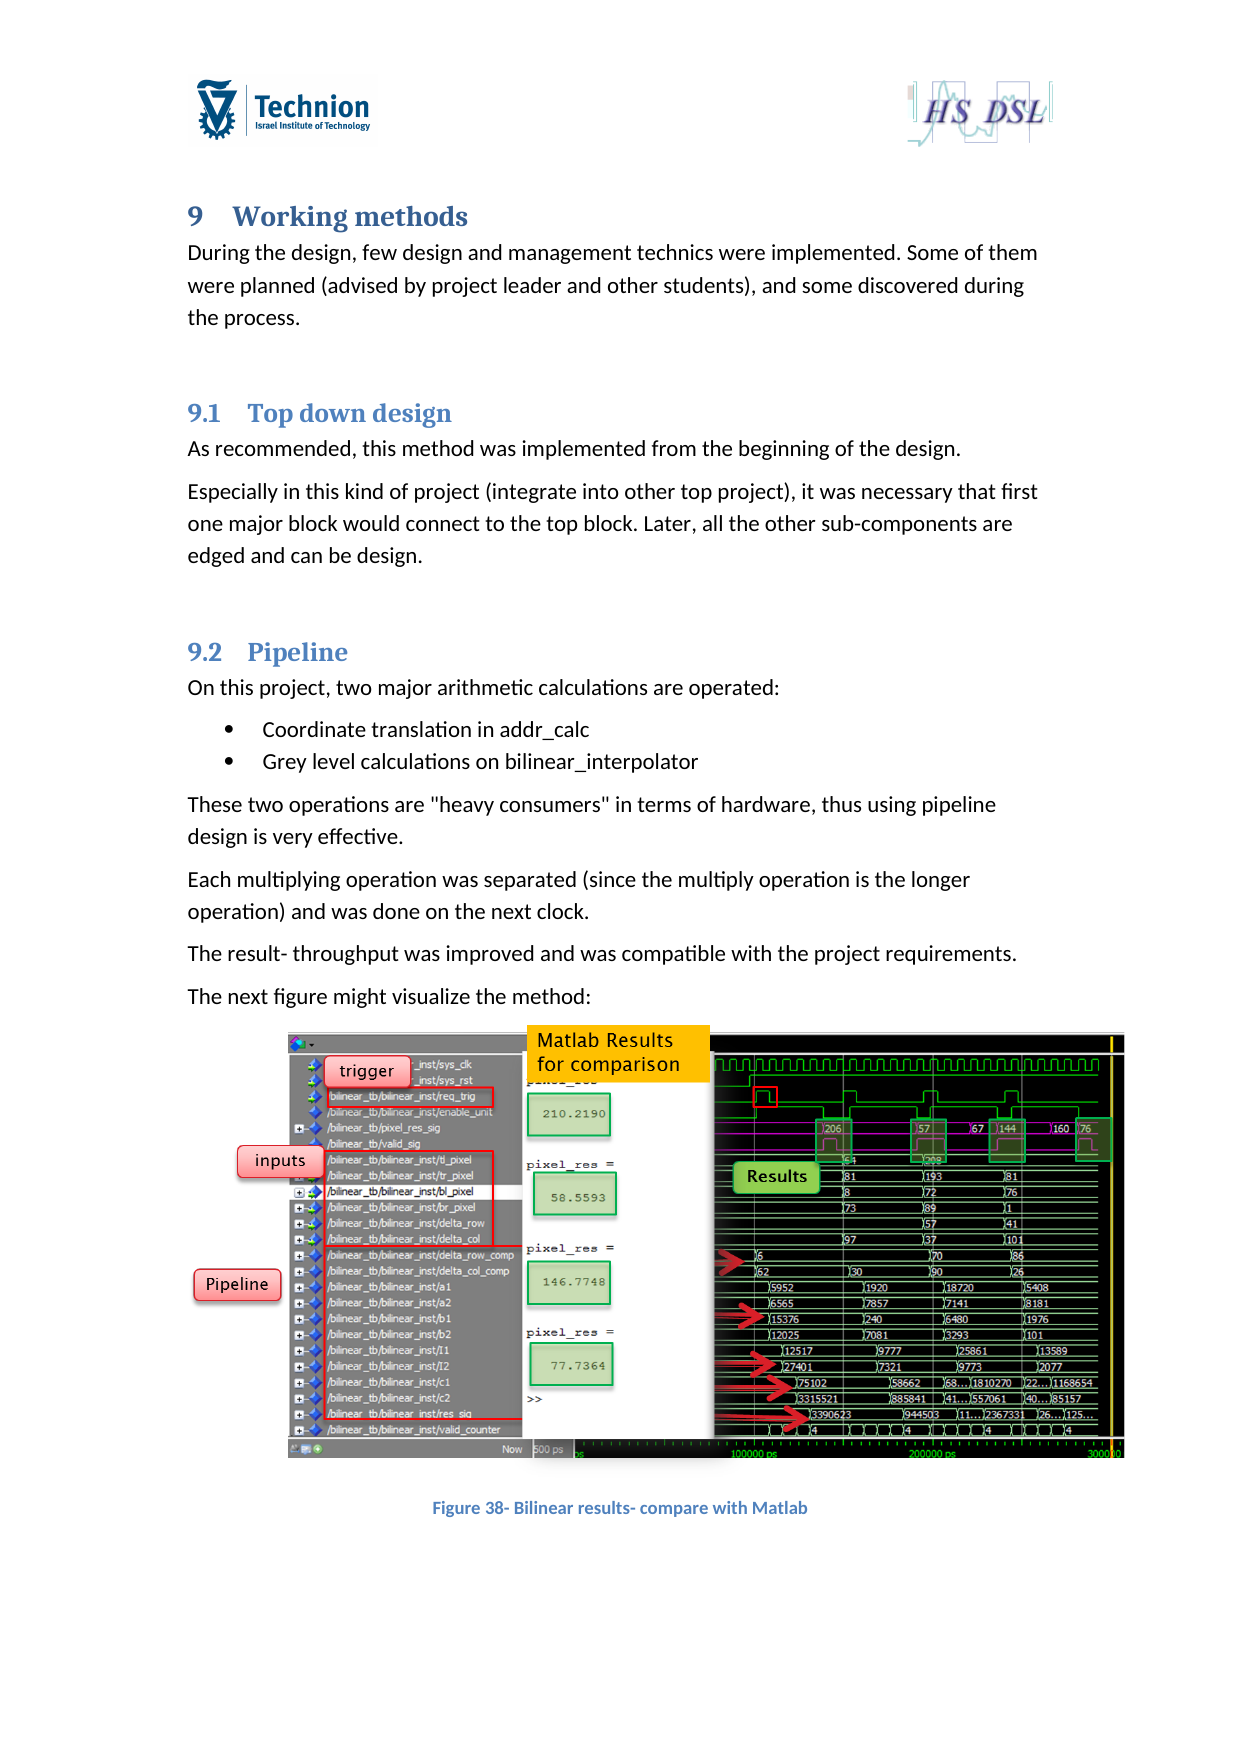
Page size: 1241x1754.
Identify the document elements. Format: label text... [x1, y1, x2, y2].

text During the design, few design and management technics were implemented. Some of them were planned (advised by project leader and other students), and some discovered during the process. [187, 238, 1053, 331]
text These two operations are "heavy consumers" in terms of hardware, thus using pipeline design is very effective. [187, 790, 1053, 850]
text Especially in this kind of project (integrate into other top project), it was necessary that first one major block would connect to the top block. Later, all the other sub-components are edged and can be design. [187, 477, 1053, 569]
picture [187, 74, 378, 147]
text Figure - Bilinear results- compare with Matlab [187, 1496, 1053, 1519]
text The result- throughput was improved and was compatible with the project requirements. [187, 939, 1053, 968]
list Coordinate translation in addr_calc [225, 715, 1053, 743]
list Grey level calculations on bilinear_interpolator [225, 747, 1053, 775]
text On this project, two major arithmetic calculations are operated: [187, 673, 1053, 701]
picture [907, 73, 1053, 147]
subtitle Working methods [187, 200, 1053, 233]
subtitle Pipeline [187, 637, 1053, 668]
text The next figure might visualize the method: [187, 982, 1053, 1010]
picture [187, 1024, 1125, 1482]
subtitle Top down design [187, 398, 1053, 430]
text As recommended, this method was implemented from the beginning of the design. [187, 434, 1053, 462]
text Each multiplying operation was separated (since the multiply operation is the longer operation) and was done on the next clock. [187, 865, 1053, 925]
